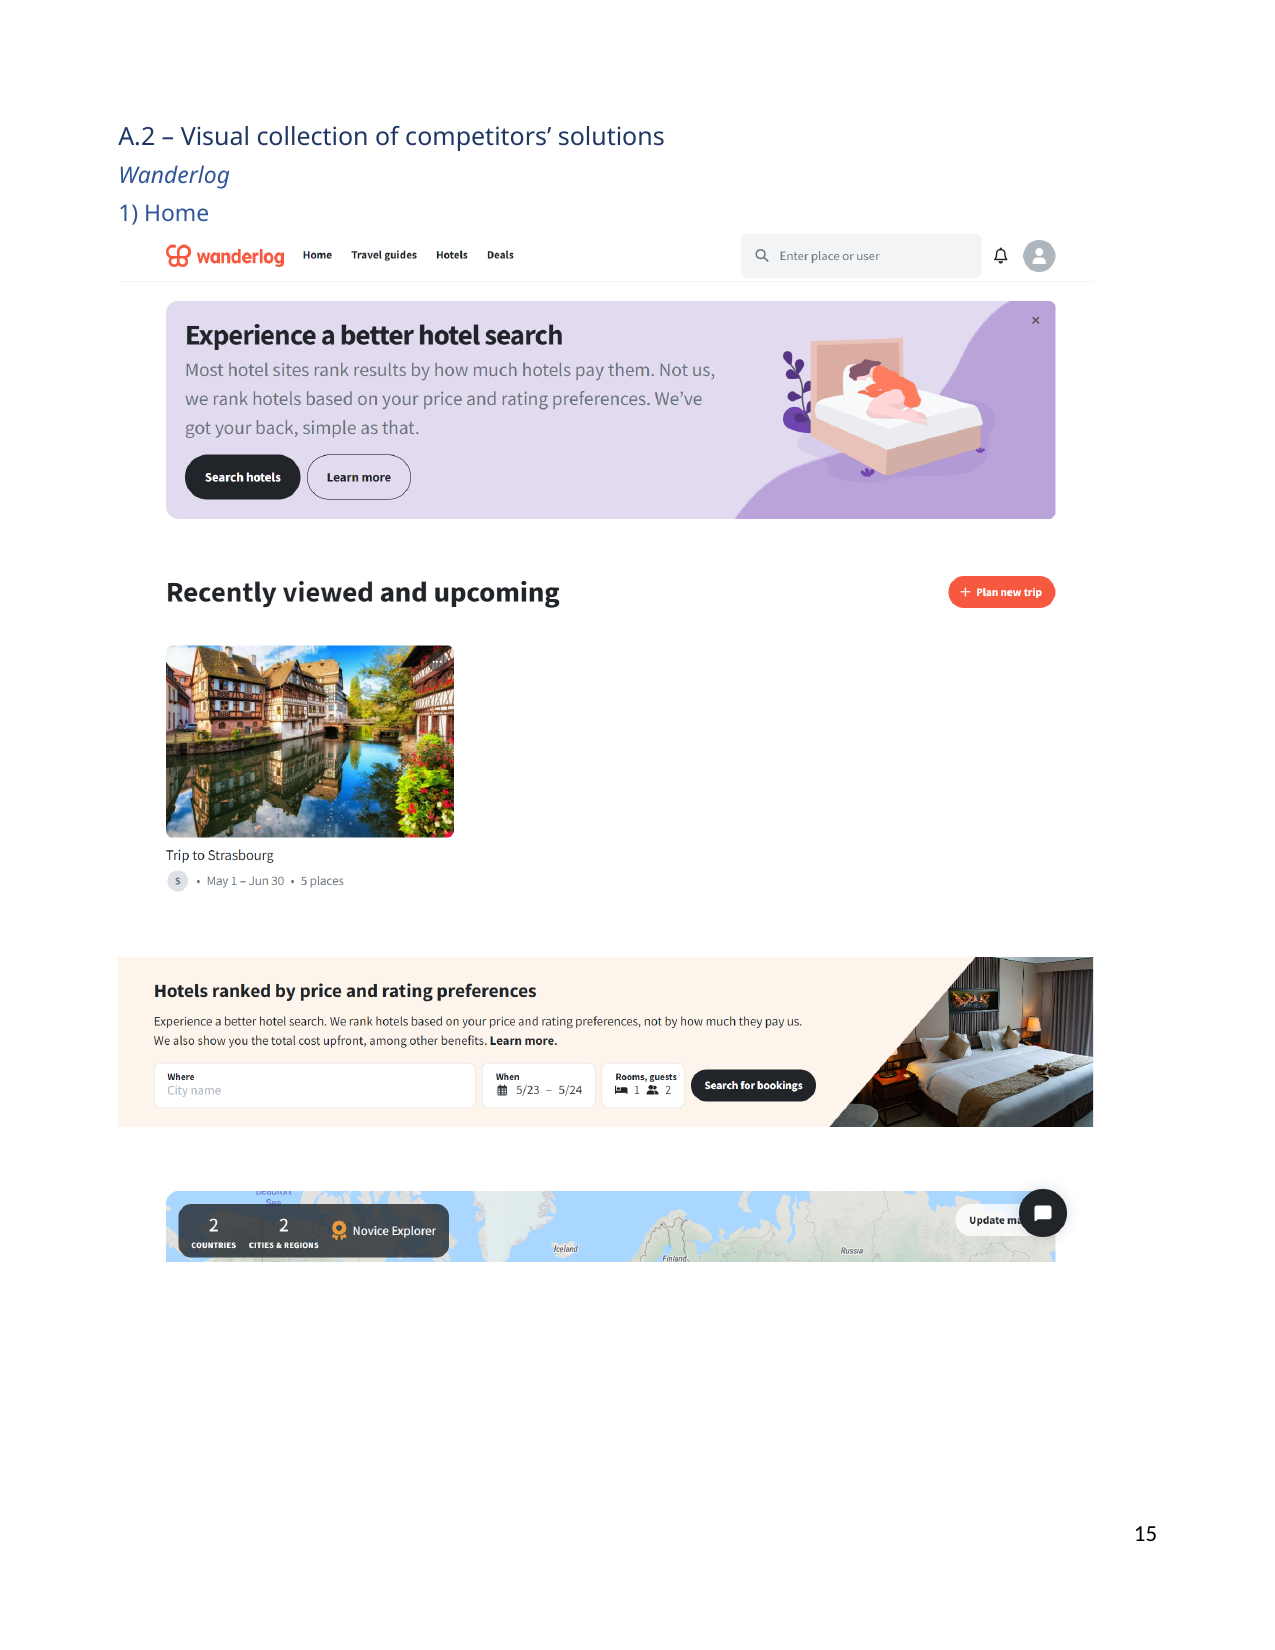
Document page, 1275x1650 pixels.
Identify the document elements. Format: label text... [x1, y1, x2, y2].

picture [118, 230, 1094, 1262]
subtitle A.2 – Visual collection of competitors’ solutions [118, 118, 1157, 152]
subtitle 1) Home [118, 197, 1157, 228]
subtitle Wanderlog [118, 159, 1157, 190]
